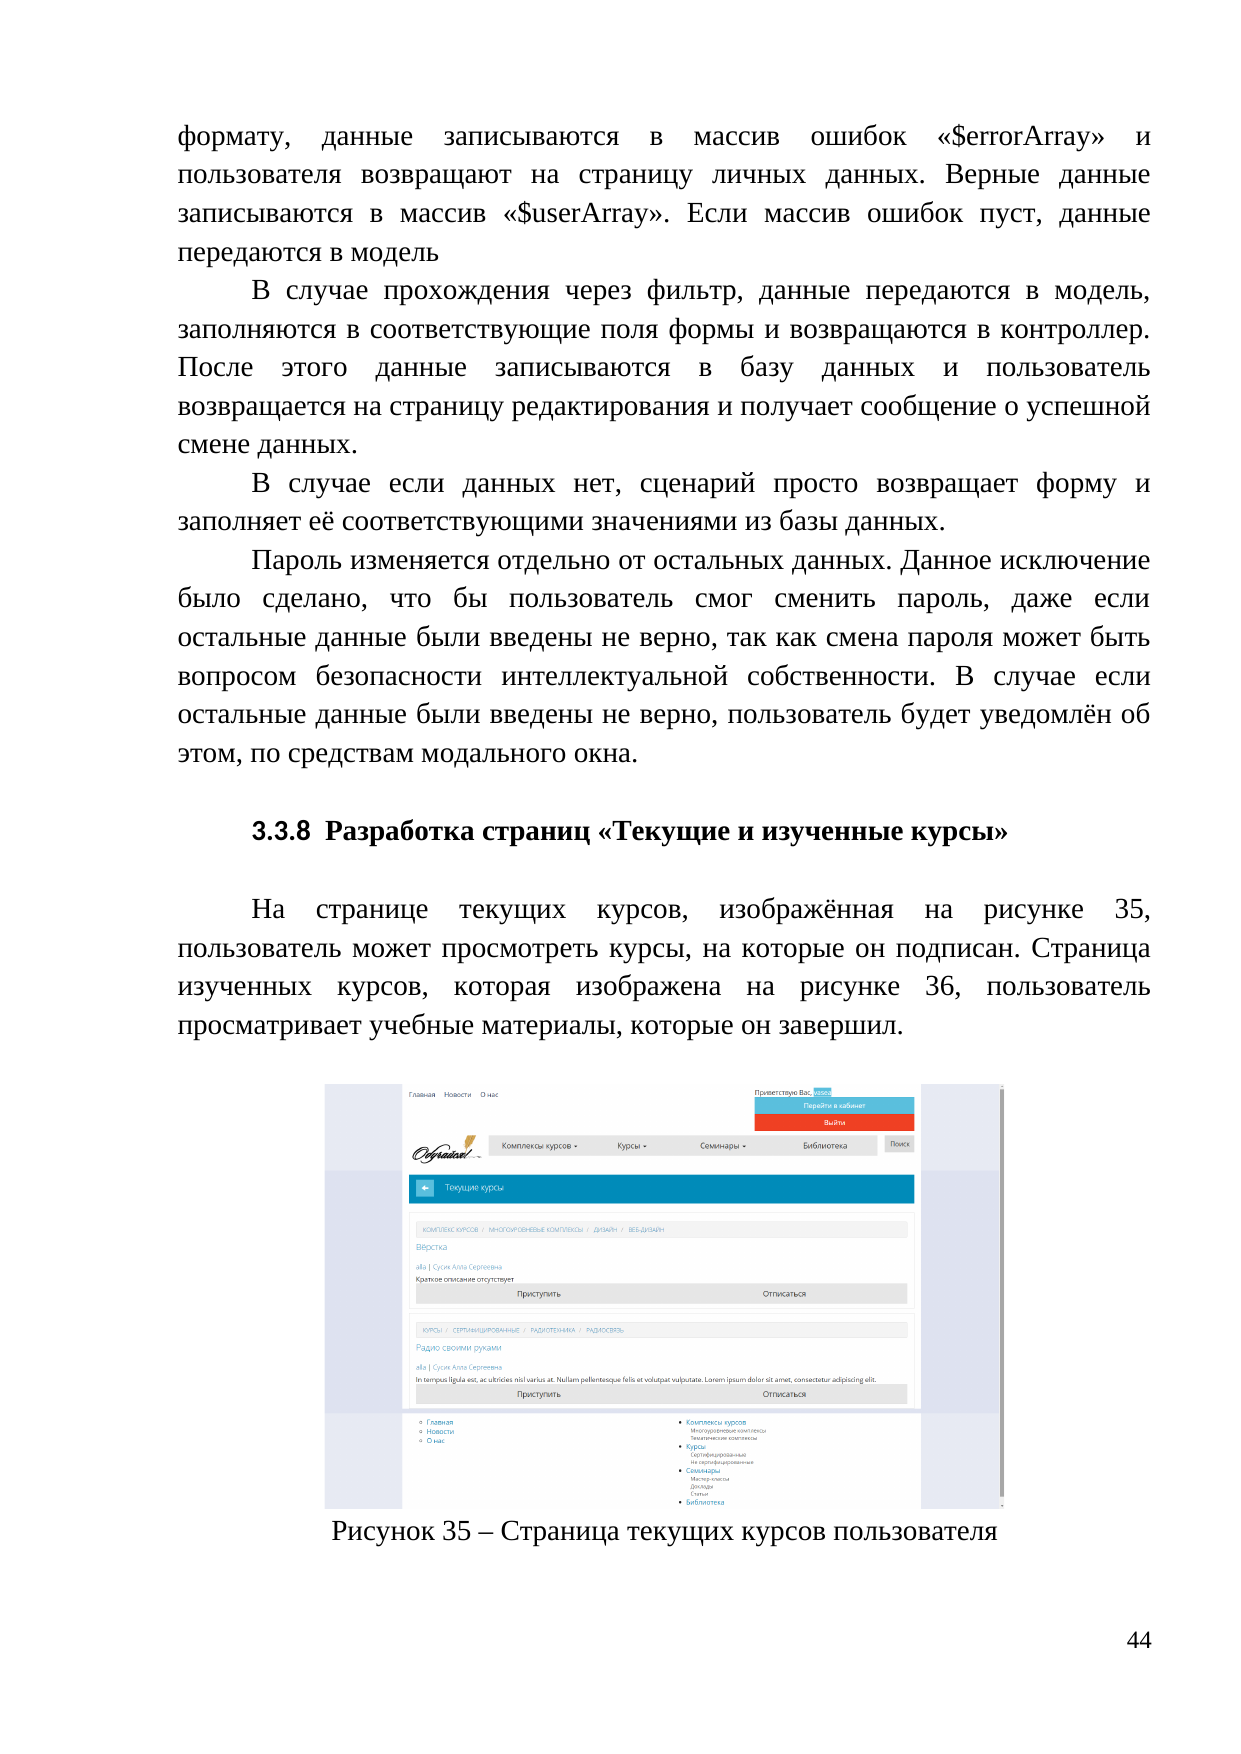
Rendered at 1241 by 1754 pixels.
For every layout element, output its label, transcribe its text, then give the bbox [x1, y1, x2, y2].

picture [324, 1084, 1005, 1509]
list Разработка страниц «Текущие и изученные курсы» [251, 812, 1152, 847]
text В случае если данных нет, сценарий просто возвращает форму и заполняет её соответствующими значениями из базы данных. [177, 465, 1152, 537]
text Пароль изменяется отдельно от остальных данных. Данное исключение было сделано, что бы пользователь смог сменить пароль, даже если остальные данные были введены не верно, так как смена пароля может быть вопросом безопасности интеллектуальной собственности. В случае если остальные данные были введены не верно, пользователь будет уведомлён об этом, по средствам модального окна. [177, 542, 1152, 768]
text На странице текущих курсов, изображённая на рисунке 35, пользователь может просмотреть курсы, на которые он подписан. Страница изученных курсов, которая изображена на рисунке 36, пользователь просматривает учебные материалы, которые он завершил. [177, 891, 1152, 1041]
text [177, 118, 1152, 267]
text В случае прохождения через фильтр, данные передаются в модель, заполняются в соответствующие поля формы и возвращаются в контроллер. После этого данные записываются в базу данных и пользователь возвращается на страницу редактирования и получает сообщение о успешной смене данных. [177, 272, 1152, 460]
text Рисунок 35 – Страница текущих курсов пользователя [177, 1513, 1152, 1547]
